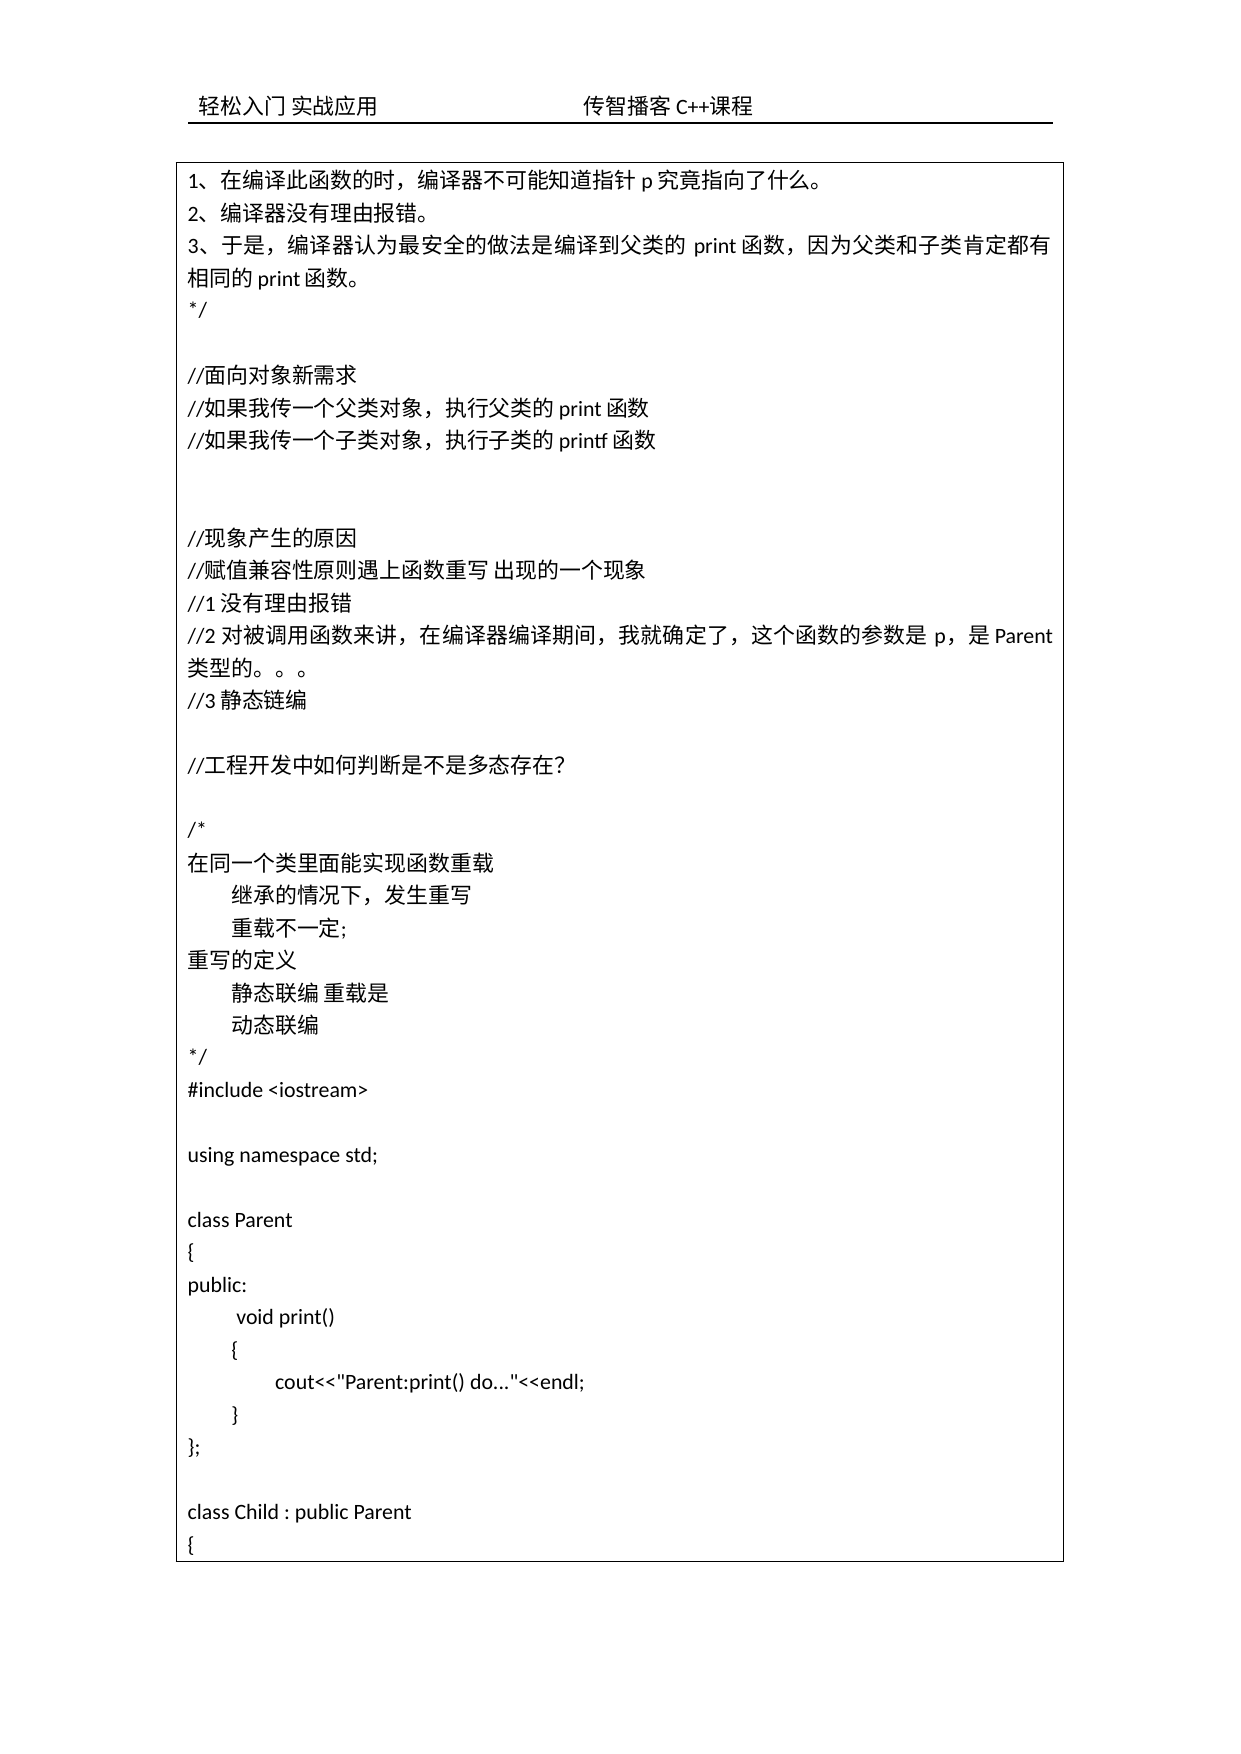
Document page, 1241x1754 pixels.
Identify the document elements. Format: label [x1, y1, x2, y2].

table_header [177, 163, 1063, 1561]
